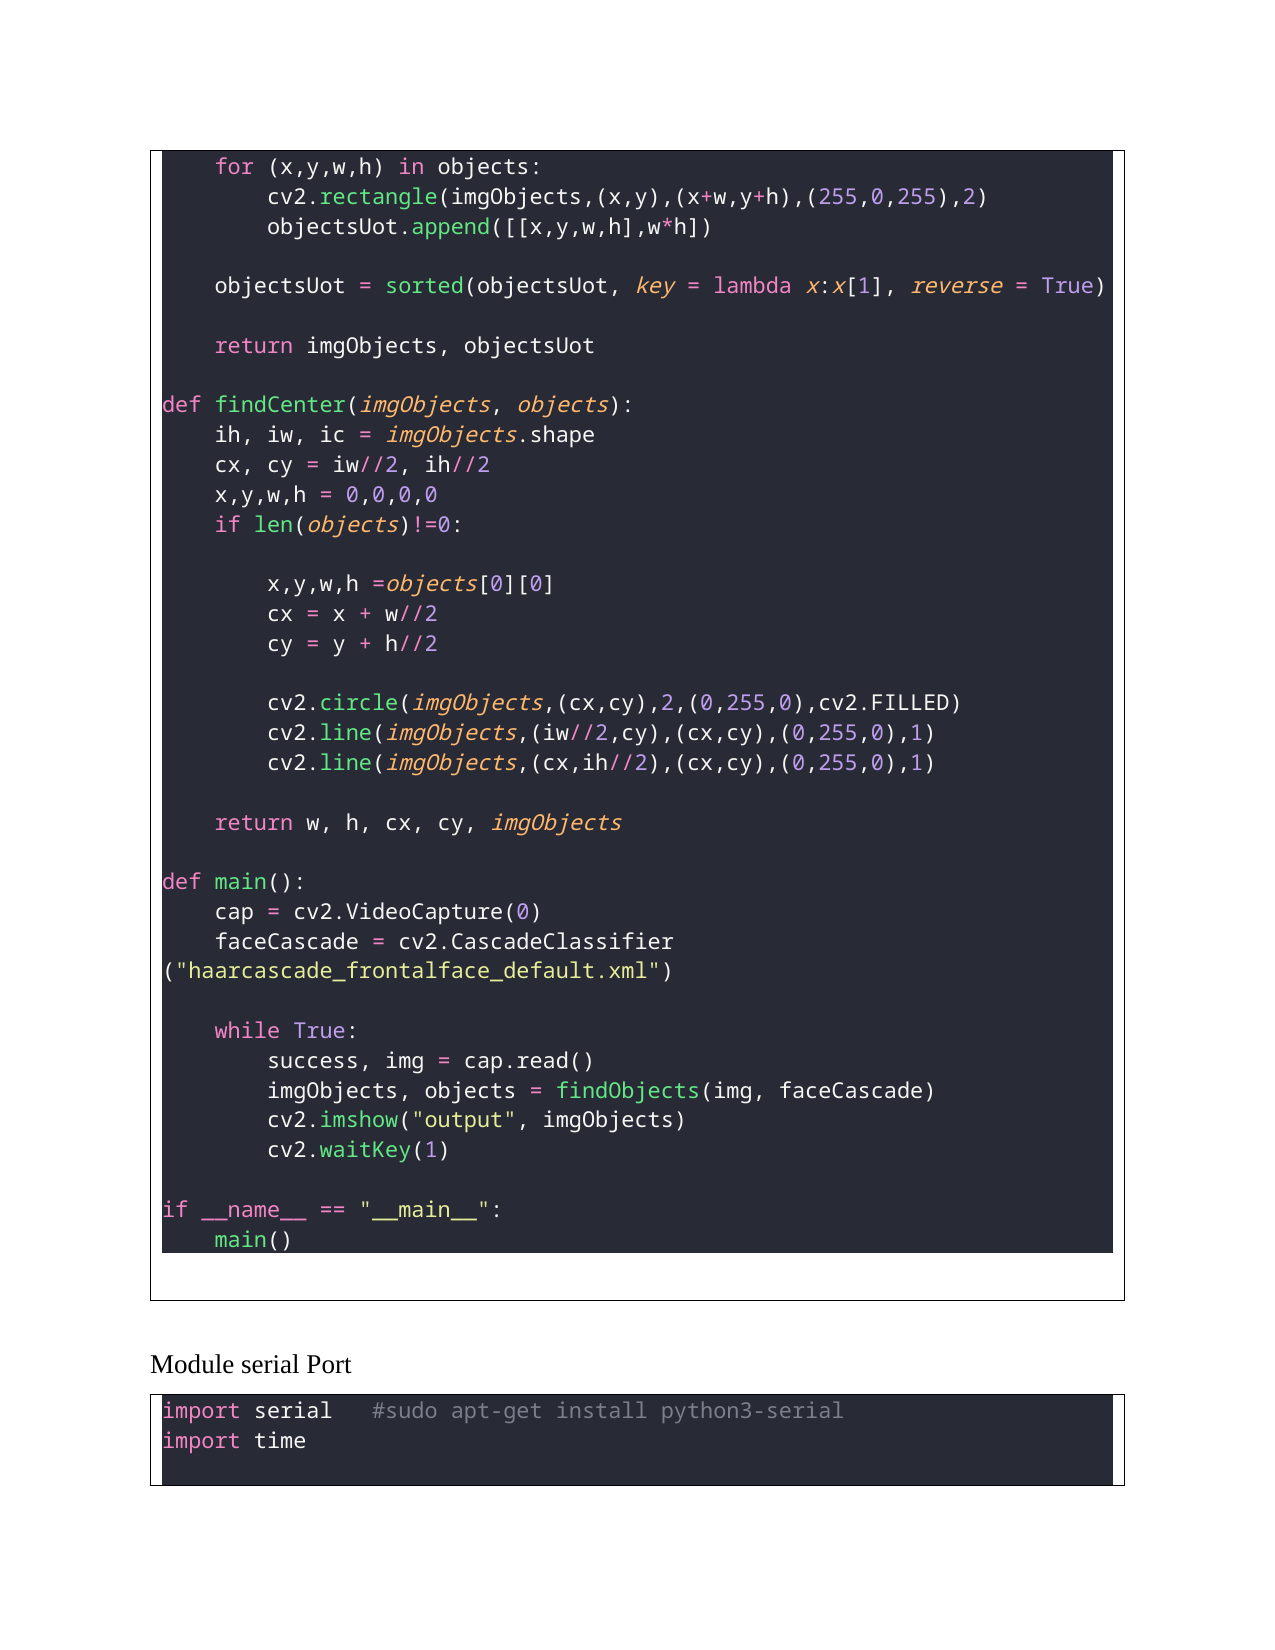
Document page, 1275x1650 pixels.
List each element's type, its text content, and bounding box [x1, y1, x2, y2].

text Module serial Port [150, 1348, 1125, 1379]
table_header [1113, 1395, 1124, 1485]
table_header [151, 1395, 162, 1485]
